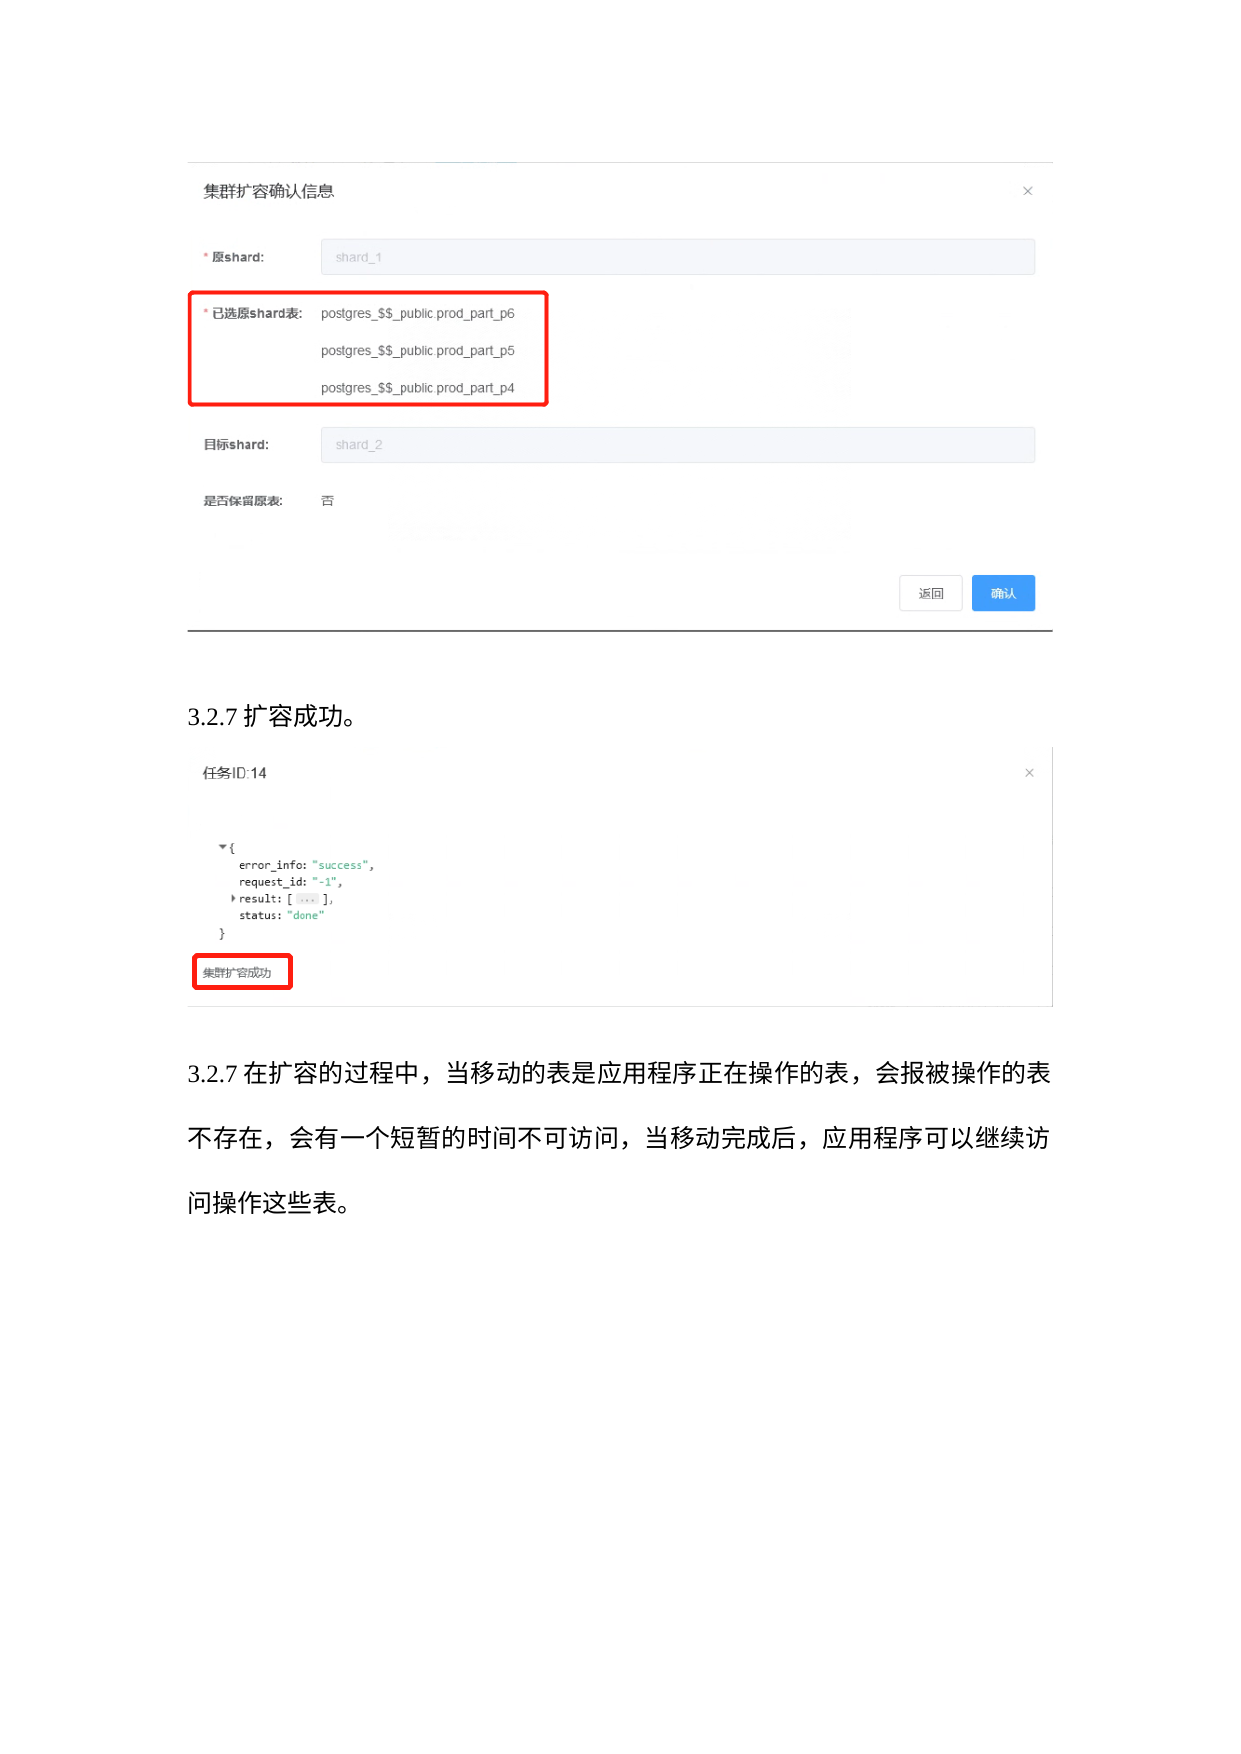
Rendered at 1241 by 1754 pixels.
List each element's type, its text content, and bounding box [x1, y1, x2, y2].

text 3.2.7 扩容成功。 [187, 682, 1053, 747]
picture [187, 162, 1053, 632]
text 3.2.7在扩容的过程中，当移动的表是应用程序正在操作的表，会报被操作的表不存在，会有一个短暂的时间不可访问，当移动完成后，应用程序可以继续访问操作这些表。 [187, 1039, 1053, 1234]
picture [187, 747, 1053, 1007]
